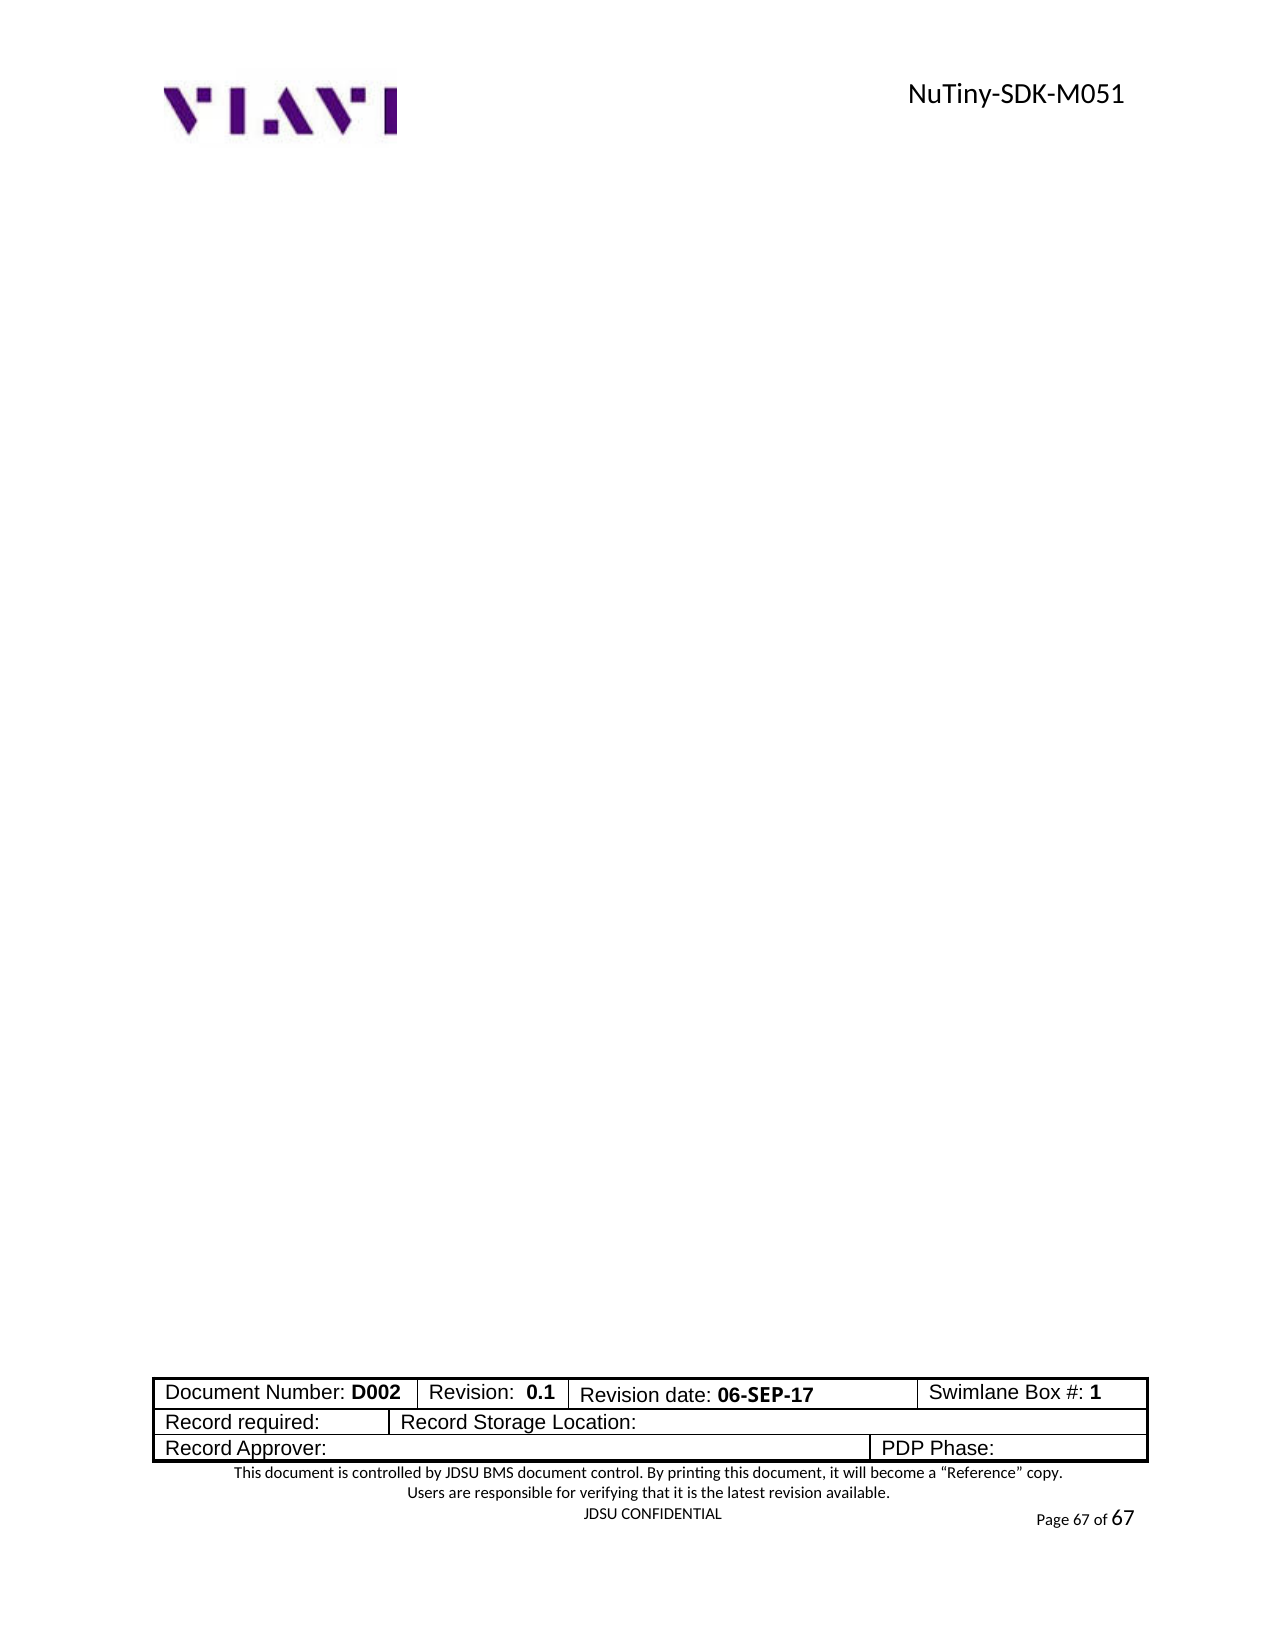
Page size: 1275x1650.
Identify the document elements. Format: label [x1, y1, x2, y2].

picture [162, 68, 397, 146]
